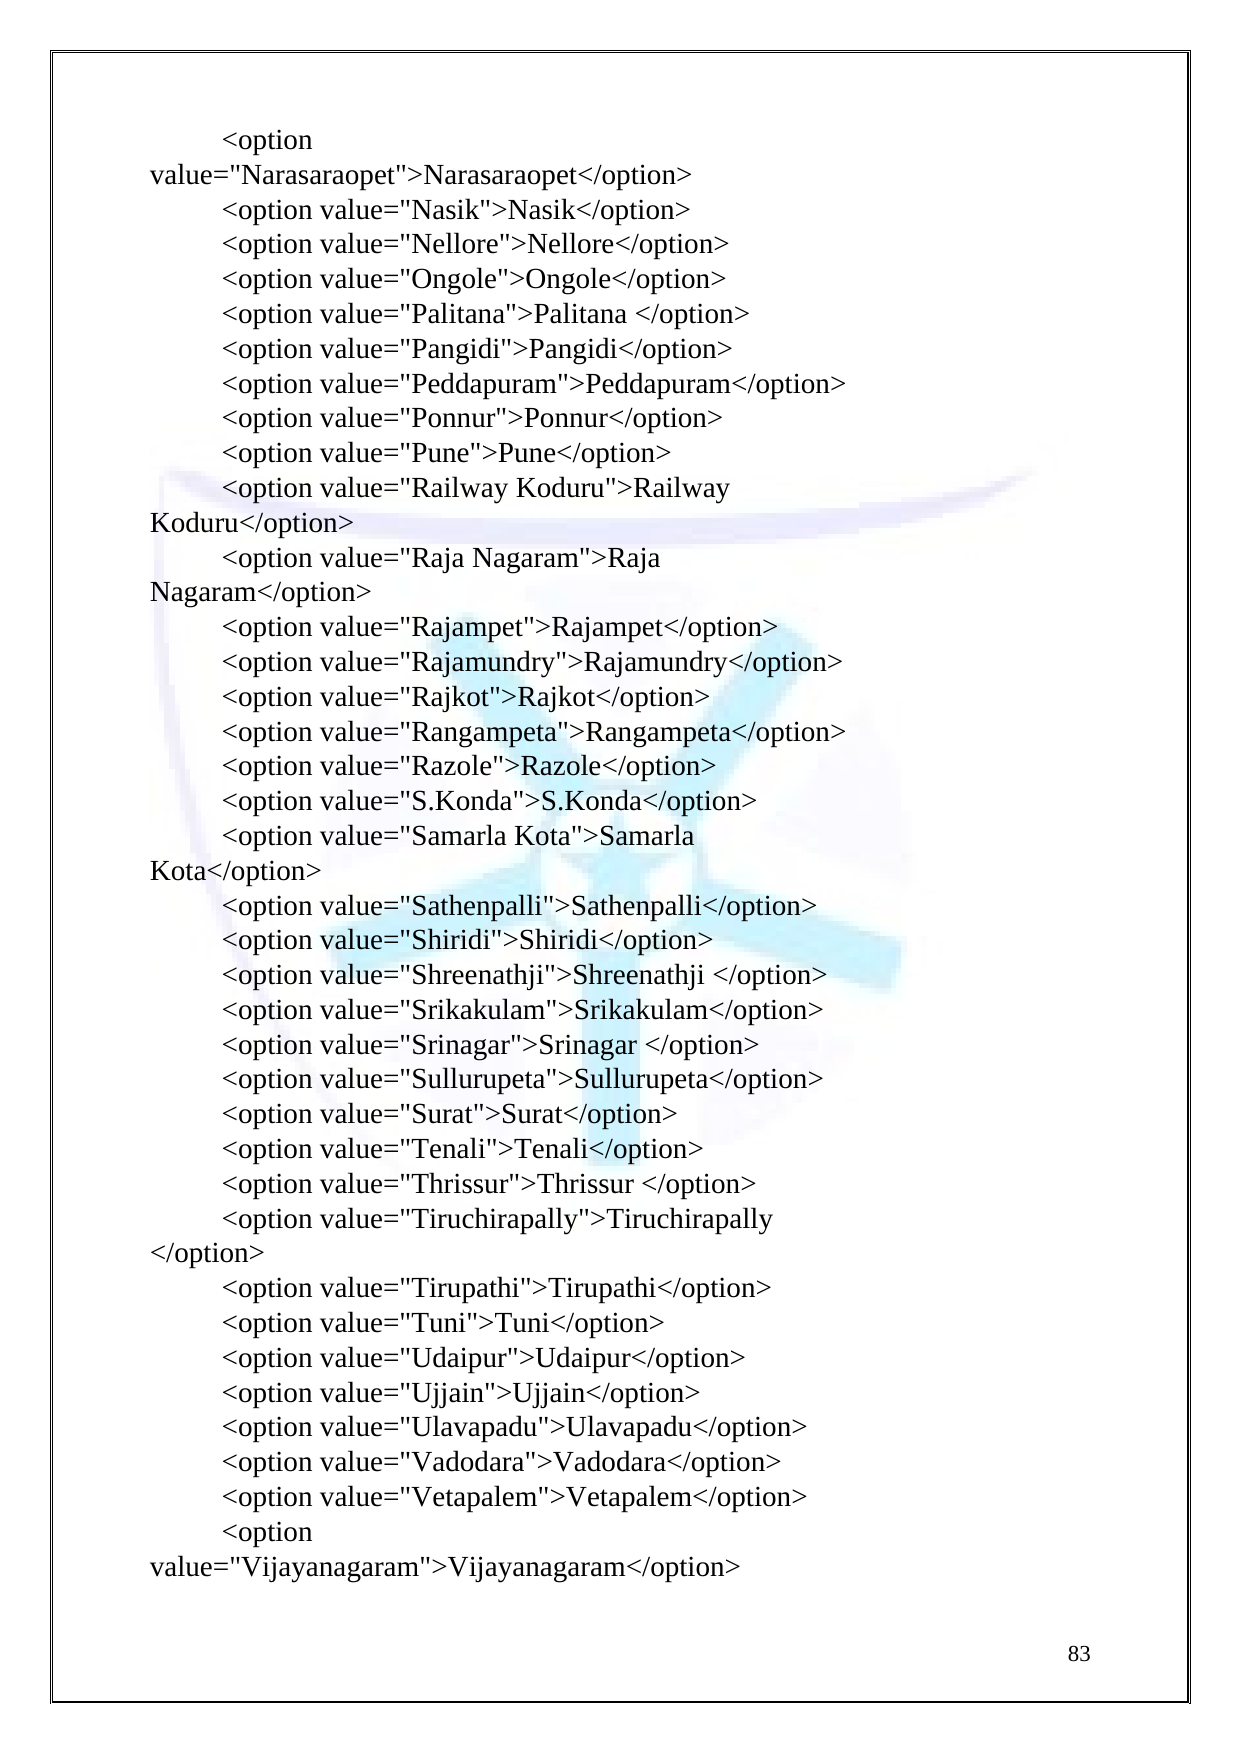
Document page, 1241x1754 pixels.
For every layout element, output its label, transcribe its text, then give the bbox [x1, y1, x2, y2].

text <option value="Ujjain">Ujjain</option> [148, 1375, 860, 1408]
text <option value="Nellore">Nellore</option> [148, 227, 860, 260]
text <option value="Peddapuram">Peddapuram</option> [148, 366, 860, 399]
text <option value="Thrissur">Thrissur </option> [148, 1166, 860, 1199]
text <option value="Rajampet">Rajampet</option> [148, 609, 860, 643]
text <option value="Pangidi">Pangidi</option> [148, 331, 860, 364]
text <option value="Sathenpalli">Sathenpalli</option> [148, 888, 860, 921]
text <option value="Sullurupeta">Sullurupeta</option> [148, 1062, 860, 1095]
text <option value="Pune">Pune</option> [148, 435, 860, 469]
text <option value="Tiruchirapally">Tiruchirapally </option> [148, 1201, 860, 1269]
text <option value="S.Konda">S.Konda</option> [148, 783, 860, 817]
text <option value="Vetapalem">Vetapalem</option> [148, 1479, 860, 1513]
text <option value="Tenali">Tenali</option> [148, 1131, 860, 1165]
text <option value="Rangampeta">Rangampeta</option> [148, 714, 860, 747]
text <option value="Srikakulam">Srikakulam</option> [148, 992, 860, 1026]
text <option value="Ongole">Ongole</option> [148, 261, 860, 295]
text <option value="Tuni">Tuni</option> [148, 1305, 860, 1339]
text <option value="Raja Nagaram">Raja Nagaram</option> [148, 540, 860, 608]
text <option value="Shreenathji">Shreenathji </option> [148, 957, 860, 991]
text <option value="Palitana">Palitana </option> [148, 296, 860, 330]
text <option value="Samarla Kota">Samarla Kota</option> [148, 818, 860, 886]
text <option value="Vadodara">Vadodara</option> [148, 1444, 860, 1478]
text <option value="Narasaraopet">Narasaraopet</option> [148, 122, 860, 191]
text <option value="Shiridi">Shiridi</option> [148, 922, 860, 956]
picture [149, 393, 1090, 1334]
text <option value="Rajkot">Rajkot</option> [148, 679, 860, 712]
text <option value="Tirupathi">Tirupathi</option> [148, 1270, 860, 1304]
text <option value="Railway Koduru">Railway Koduru</option> [148, 470, 860, 538]
text <option value="Ponnur">Ponnur</option> [148, 401, 860, 434]
text <option value="Nasik">Nasik</option> [148, 192, 860, 225]
text <option value="Rajamundry">Rajamundry</option> [148, 644, 860, 678]
text <option value="Ulavapadu">Ulavapadu</option> [148, 1409, 860, 1443]
text <option value="Razole">Razole</option> [148, 748, 860, 782]
text <option value="Srinagar">Srinagar </option> [148, 1027, 860, 1060]
text <option value="Udaipur">Udaipur</option> [148, 1340, 860, 1373]
text <option value="Surat">Surat</option> [148, 1096, 860, 1130]
text <option value="Vijayanagaram">Vijayanagaram</option> [148, 1514, 860, 1582]
